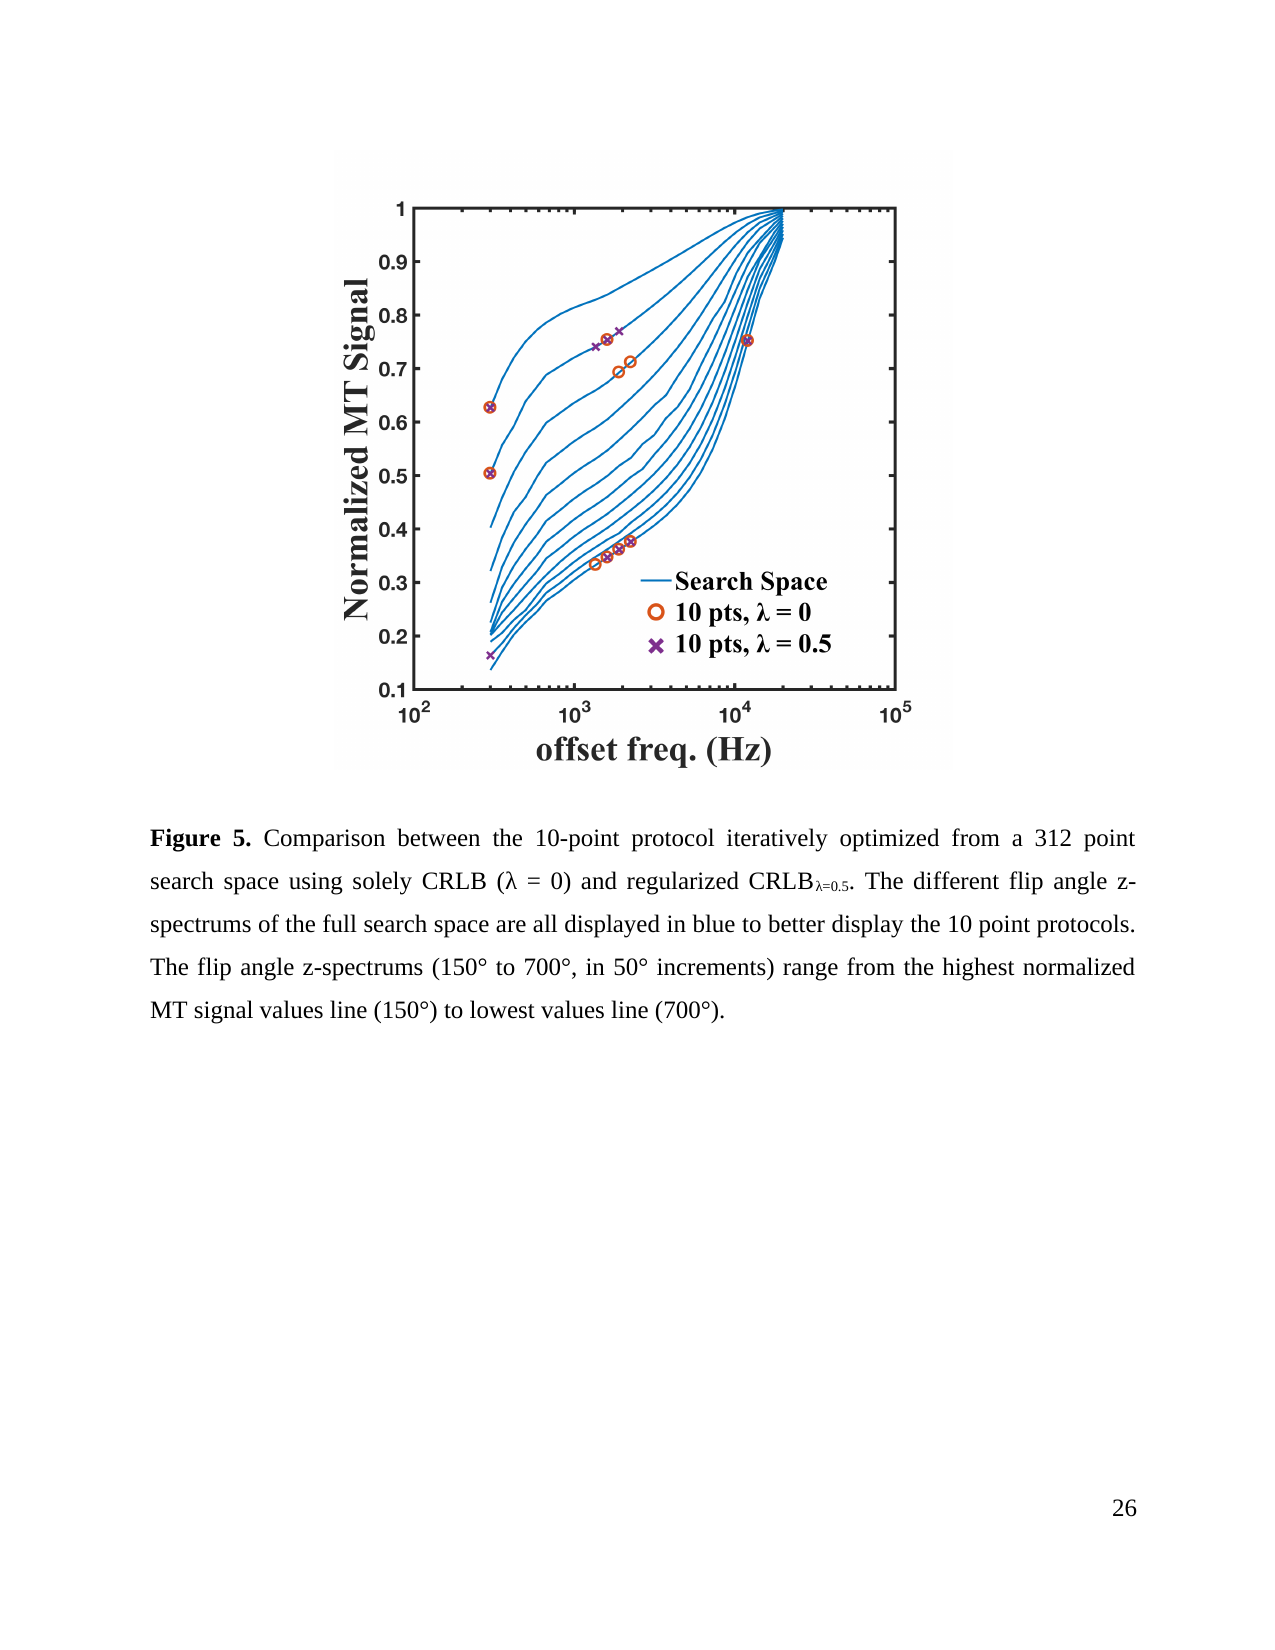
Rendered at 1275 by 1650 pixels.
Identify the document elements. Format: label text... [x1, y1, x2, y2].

text Figure 5. Comparison between the 10-point protocol iteratively optimized from a 312 point search space using solely CRLB (λ = 0) and regularized CRLBλ=0.5. The different flip angle z-spectrums of the full search space are all displayed in blue to better display the 10 point protocols. The flip angle z-spectrums (150° to 700°, in 50° increments) range from the highest normalized MT signal values line (150°) to lowest values line (700°). [150, 823, 1137, 1024]
picture [333, 150, 954, 770]
